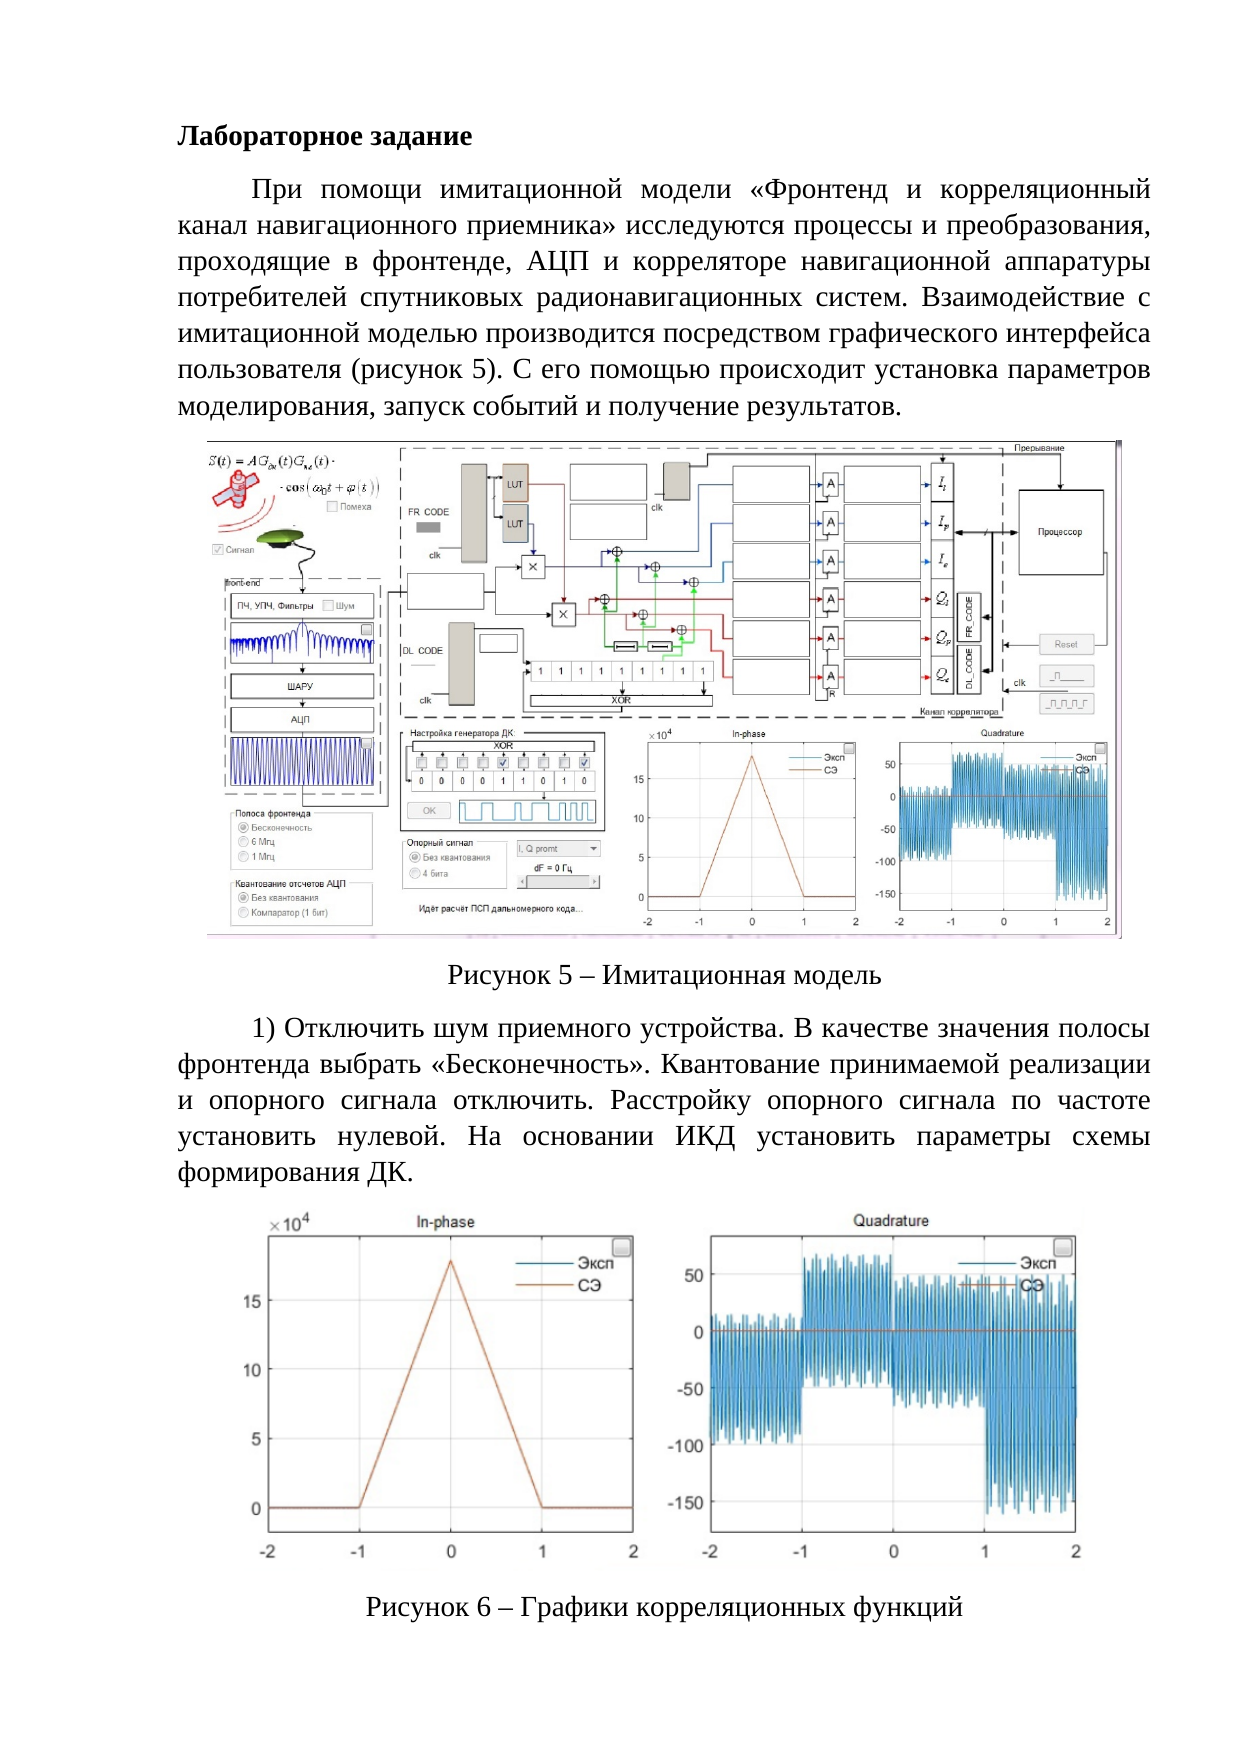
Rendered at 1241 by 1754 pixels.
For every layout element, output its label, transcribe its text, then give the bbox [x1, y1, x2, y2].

text 1) Отключить шум приемного устройства. В качестве значения полосы фронтенда выбрать «Бесконечность». Квантование принимаемой реализации и опорного сигнала отключить. Расстройку опорного сигнала по частоте установить нулевой. На основании ИКД установить параметры схемы формирования ДК. [177, 1010, 1152, 1188]
text При помощи имитационной модели «Фронтенд и корреляционный канал навигационного приемника» исследуются процессы и преобразования, проходящие в фронтенде, АЦП и корреляторе навигационной аппаратуры потребителей спутниковых радионавигационных систем. Взаимодействие с имитационной моделью производится посредством графического интерфейса пользователя (рисунок 5). С его помощью происходит установка параметров моделирования, запуск событий и получение результатов. [177, 171, 1152, 421]
picture [207, 440, 1122, 939]
picture [243, 1207, 1085, 1571]
text Рисунок 6 – Графики корреляционных функций [177, 1589, 1152, 1623]
text Лабораторное задание [177, 118, 1152, 152]
text Рисунок 5 – Имитационная модель [177, 957, 1152, 991]
